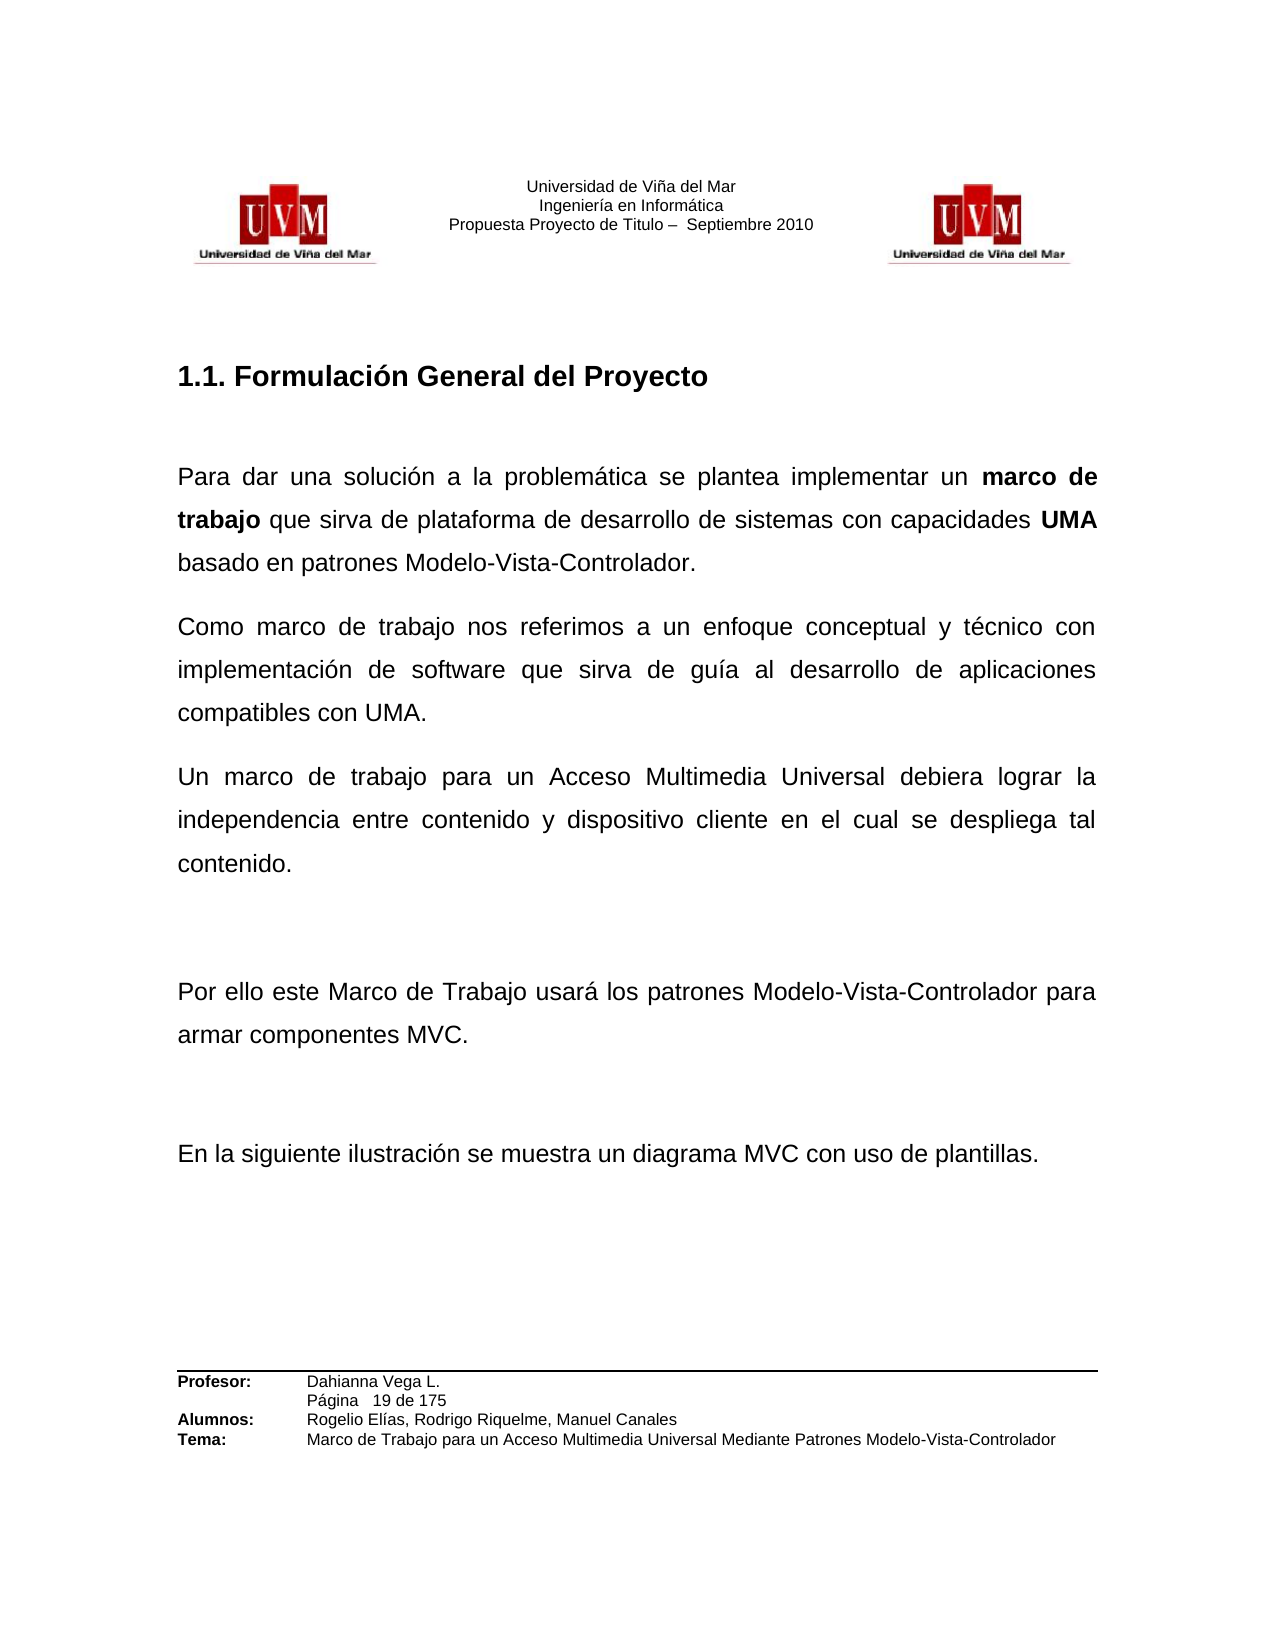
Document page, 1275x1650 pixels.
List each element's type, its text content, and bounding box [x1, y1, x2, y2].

text Por ello este Marco de Trabajo usará los patrones Modelo-Vista-Controlador para armar componentes MVC. [177, 977, 1098, 1048]
picture [871, 176, 1084, 267]
subtitle 1.1. Formulación General del Proyecto [177, 359, 1098, 392]
picture [177, 176, 390, 267]
text En la siguiente ilustración se muestra un diagrama MVC con uso de plantillas. [177, 1139, 1098, 1168]
text Como marco de trabajo nos referimos a un enfoque conceptual y técnico con implementación de software que sirva de guía al desarrollo de aplicaciones compatibles con UMA. [177, 612, 1098, 727]
text Para dar una solución a la problemática se plantea implementar un marco de trabajo que sirva de plataforma de desarrollo de sistemas con capacidades UMA basado en patrones Modelo-Vista-Controlador. [177, 462, 1098, 577]
text Un marco de trabajo para un Acceso Multimedia Universal debiera lograr la independencia entre contenido y dispositivo cliente en el cual se despliega tal contenido. [177, 762, 1098, 877]
